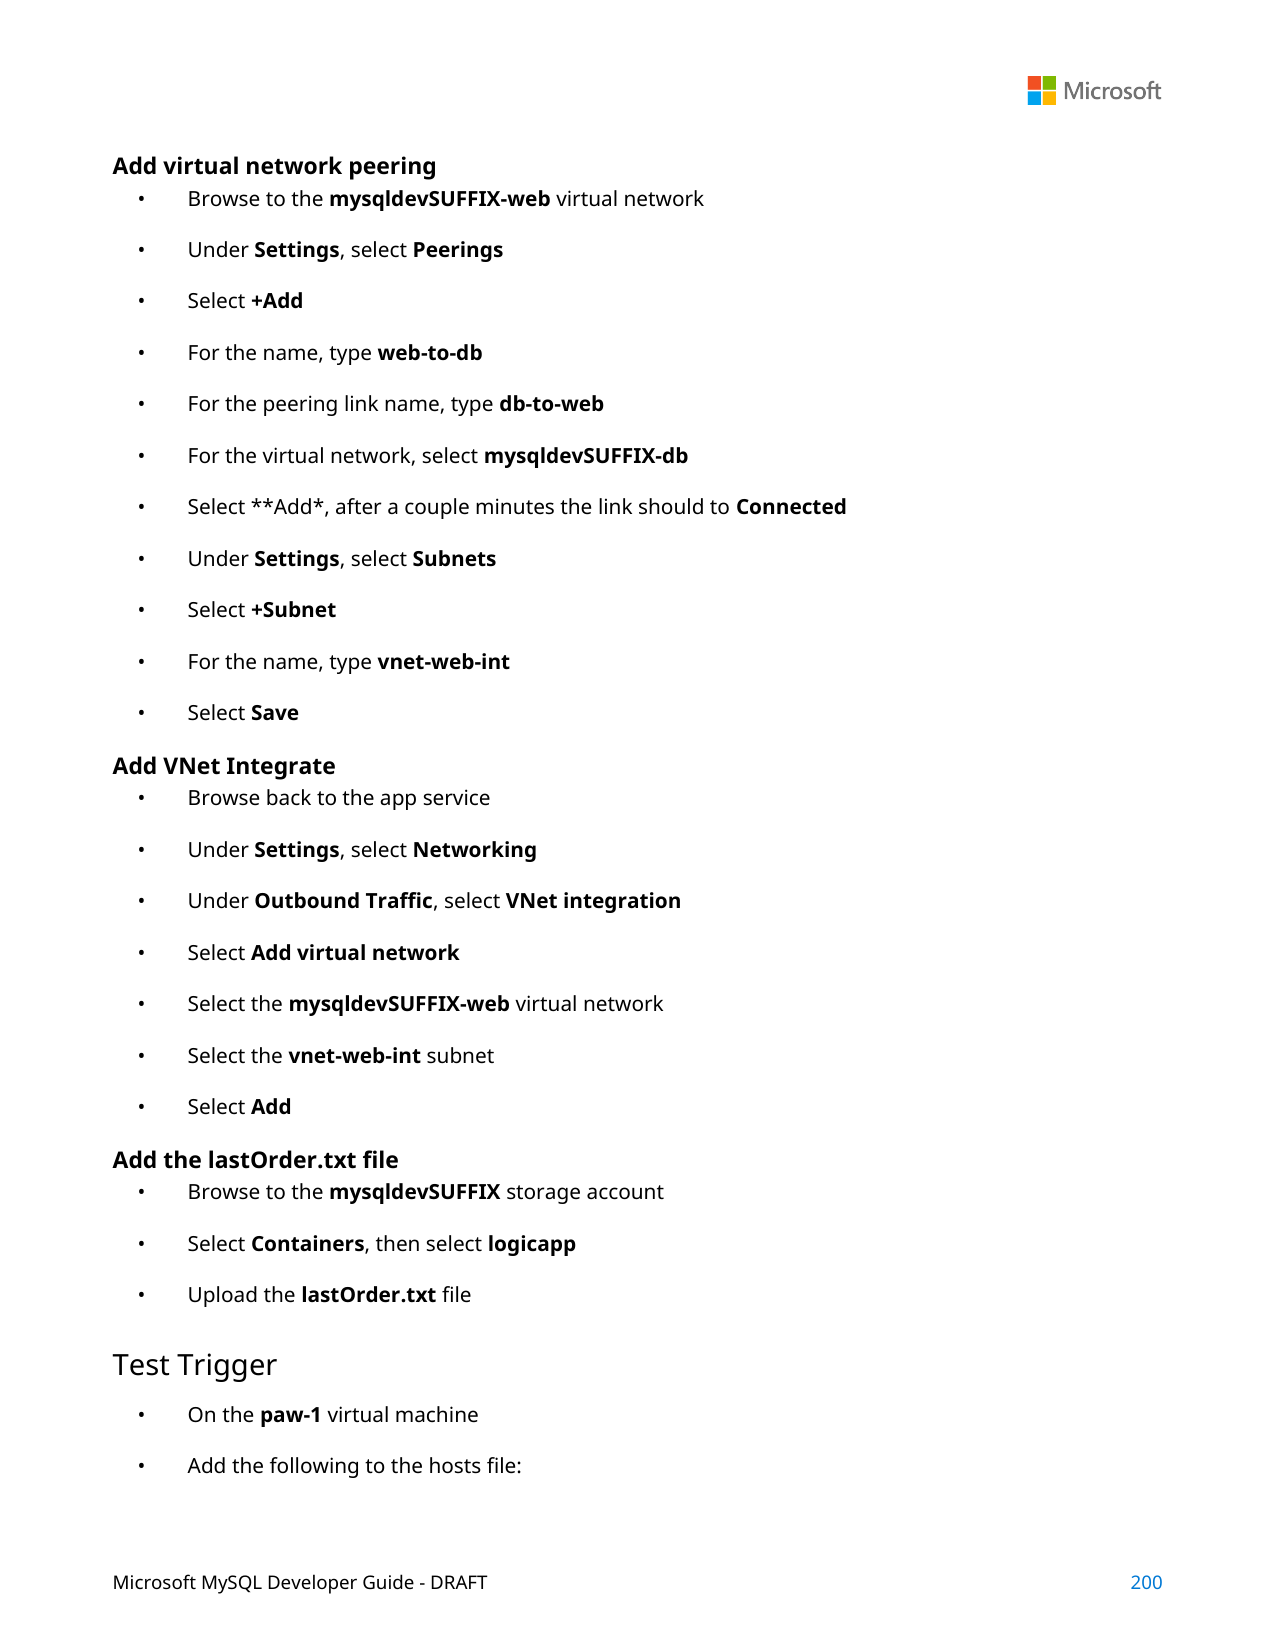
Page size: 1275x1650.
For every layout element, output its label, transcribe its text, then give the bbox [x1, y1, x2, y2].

list Select Add [137, 1092, 1162, 1121]
list Select Containers, then select logicapp [137, 1229, 1162, 1257]
subtitle Add virtual network peering [112, 150, 1162, 181]
list Upload the lastOrder.txt file [137, 1280, 1162, 1309]
list On the paw-1 virtual machine [137, 1400, 1162, 1428]
list For the peering link name, type db-to-web [137, 389, 1162, 418]
list Add the following to the hosts file: [137, 1451, 1162, 1479]
list Select the vnet-web-int subnet [137, 1041, 1162, 1069]
subtitle Test Trigger [112, 1344, 1162, 1384]
subtitle Add VNet Integrate [112, 750, 1162, 781]
list Select +Subnet [137, 595, 1162, 624]
list For the name, type web-to-db [137, 338, 1162, 367]
list Under Settings, select Subnets [137, 544, 1162, 572]
list Browse to the mysqldevSUFFIX-web virtual network [137, 184, 1162, 212]
list Select the mysqldevSUFFIX-web virtual network [137, 989, 1162, 1018]
list Under Outbound Traffic, select VNet integration [137, 886, 1162, 915]
list Browse back to the app service [137, 783, 1162, 812]
list For the name, type vnet-web-int [137, 647, 1162, 675]
list Select Save [137, 698, 1162, 727]
list Under Settings, select Networking [137, 835, 1162, 863]
list For the virtual network, select mysqldevSUFFIX-db [137, 441, 1162, 469]
list Select **Add*, after a couple minutes the link should to Connected [137, 492, 1162, 521]
list Select +Add [137, 287, 1162, 315]
list Select Add virtual network [137, 938, 1162, 966]
list Browse to the mysqldevSUFFIX storage account [137, 1177, 1162, 1206]
subtitle Add the lastOrder.txt file [112, 1144, 1162, 1175]
list Under Settings, select Peerings [137, 235, 1162, 264]
picture [1026, 75, 1163, 107]
